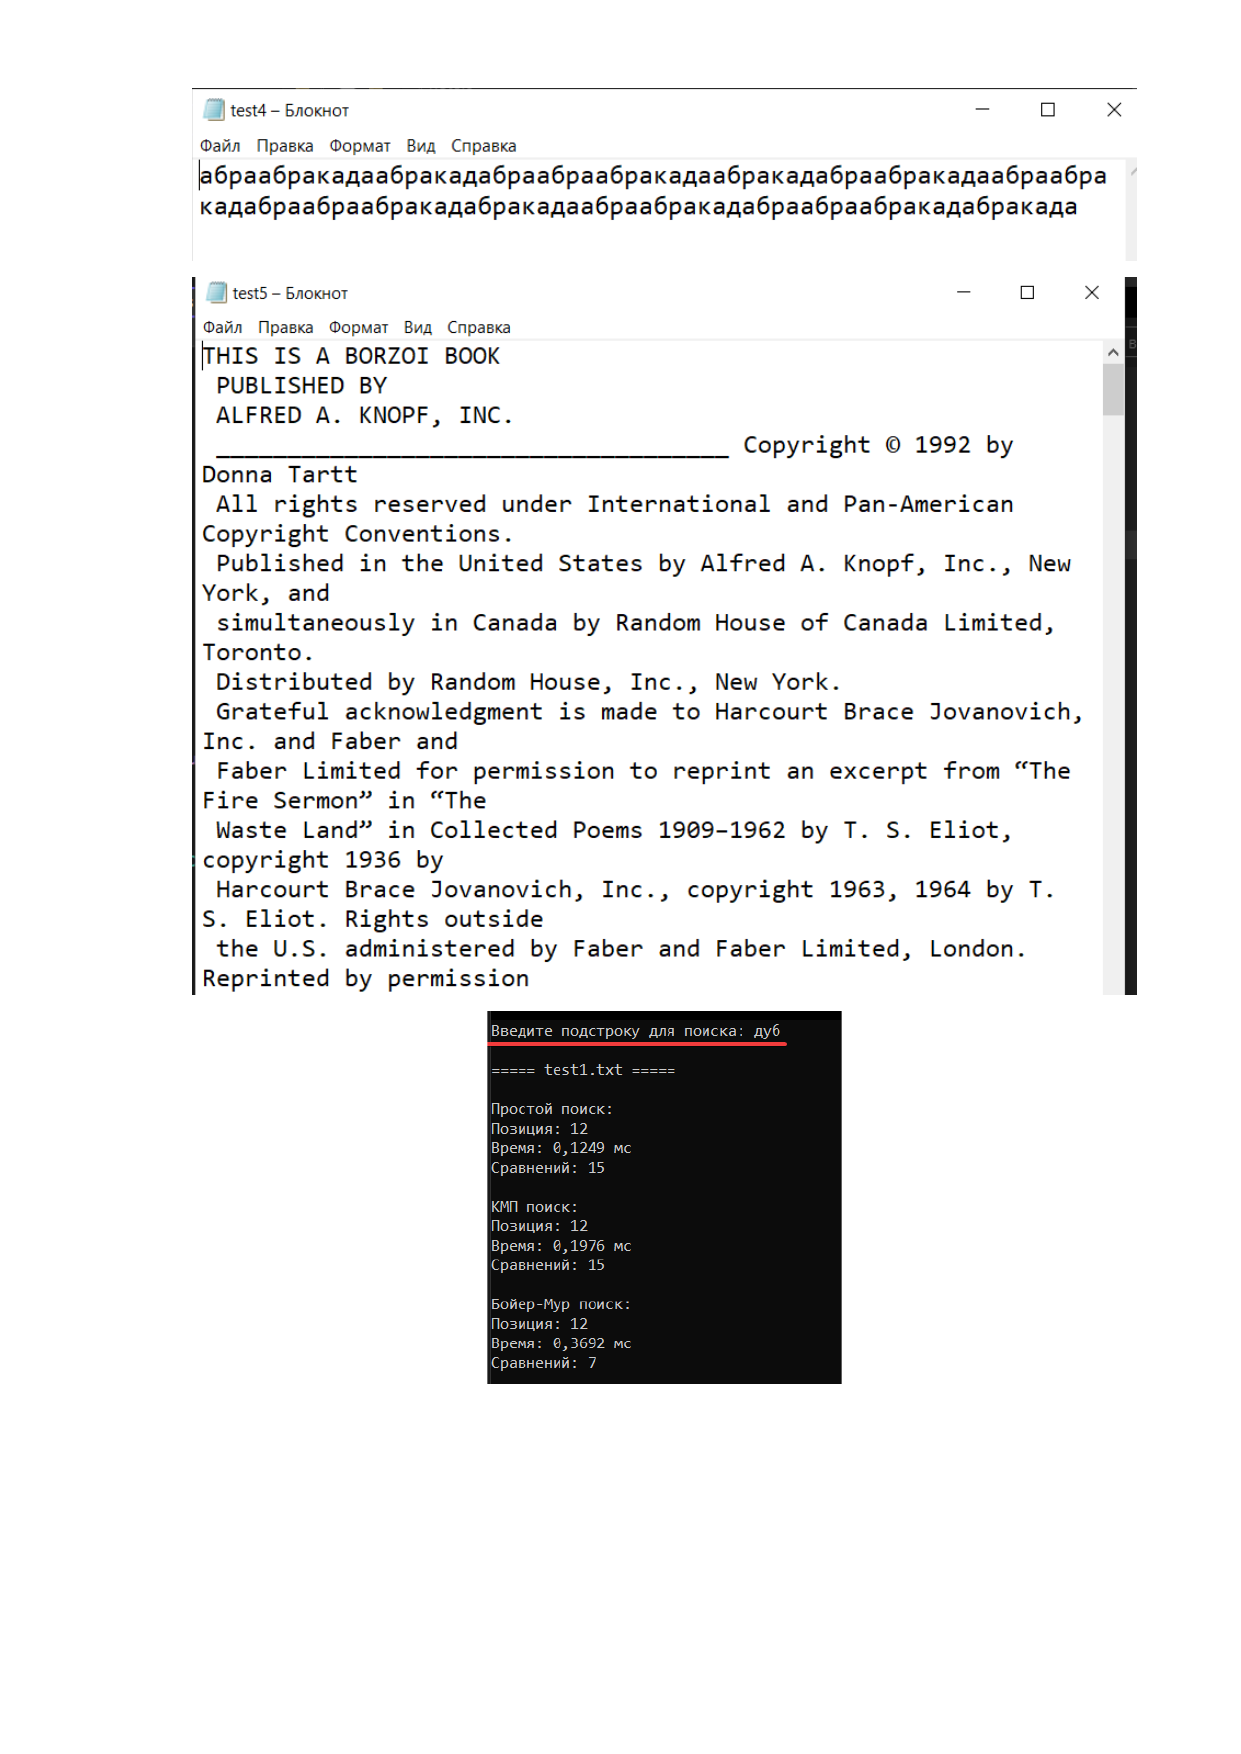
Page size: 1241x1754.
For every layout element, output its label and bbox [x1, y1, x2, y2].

picture [192, 277, 1137, 995]
picture [192, 88, 1137, 261]
picture [487, 1011, 842, 1384]
